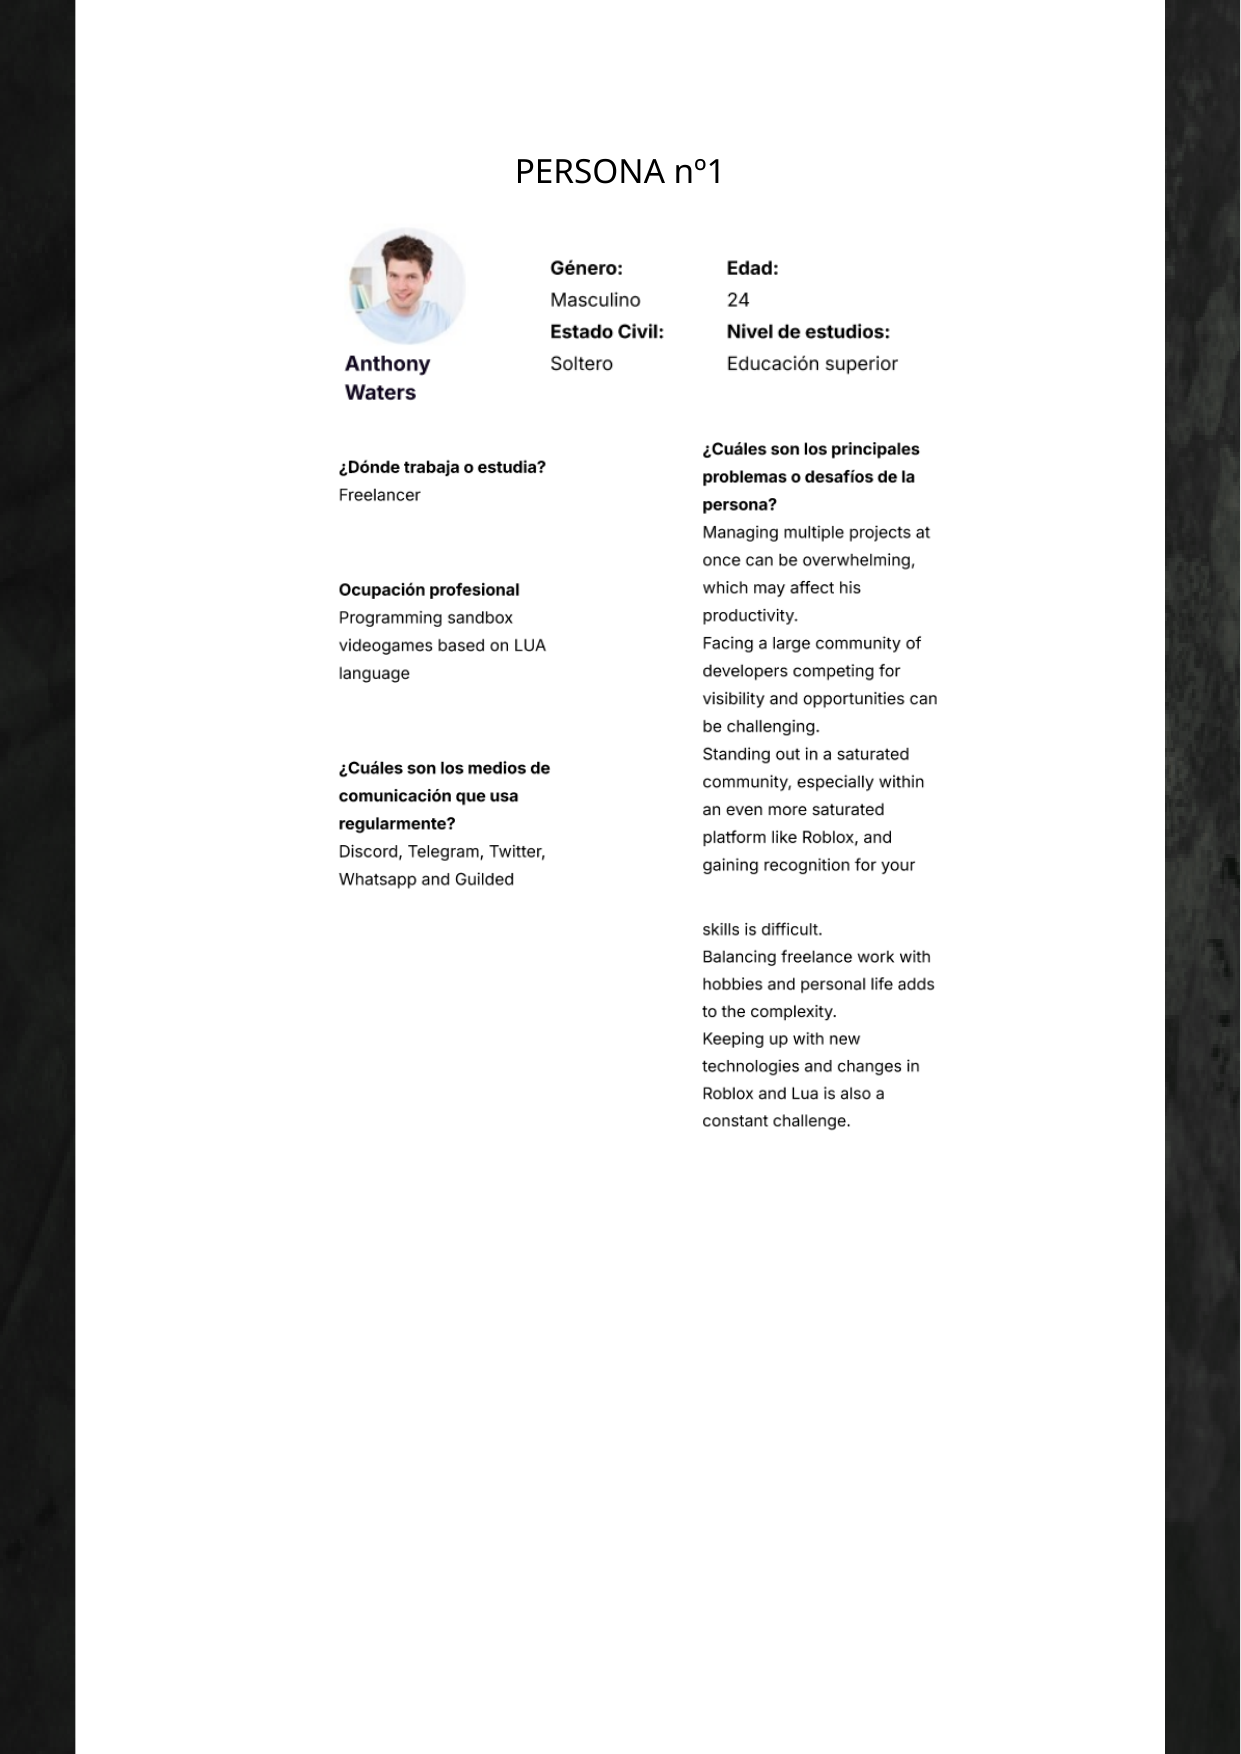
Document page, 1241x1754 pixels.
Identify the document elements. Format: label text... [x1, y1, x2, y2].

text PERSONA nº1 [177, 148, 1063, 193]
picture [693, 917, 947, 1154]
picture [323, 213, 917, 420]
picture [0, 0, 76, 1754]
picture [693, 439, 947, 897]
picture [1165, 0, 1241, 1754]
picture [324, 444, 560, 897]
